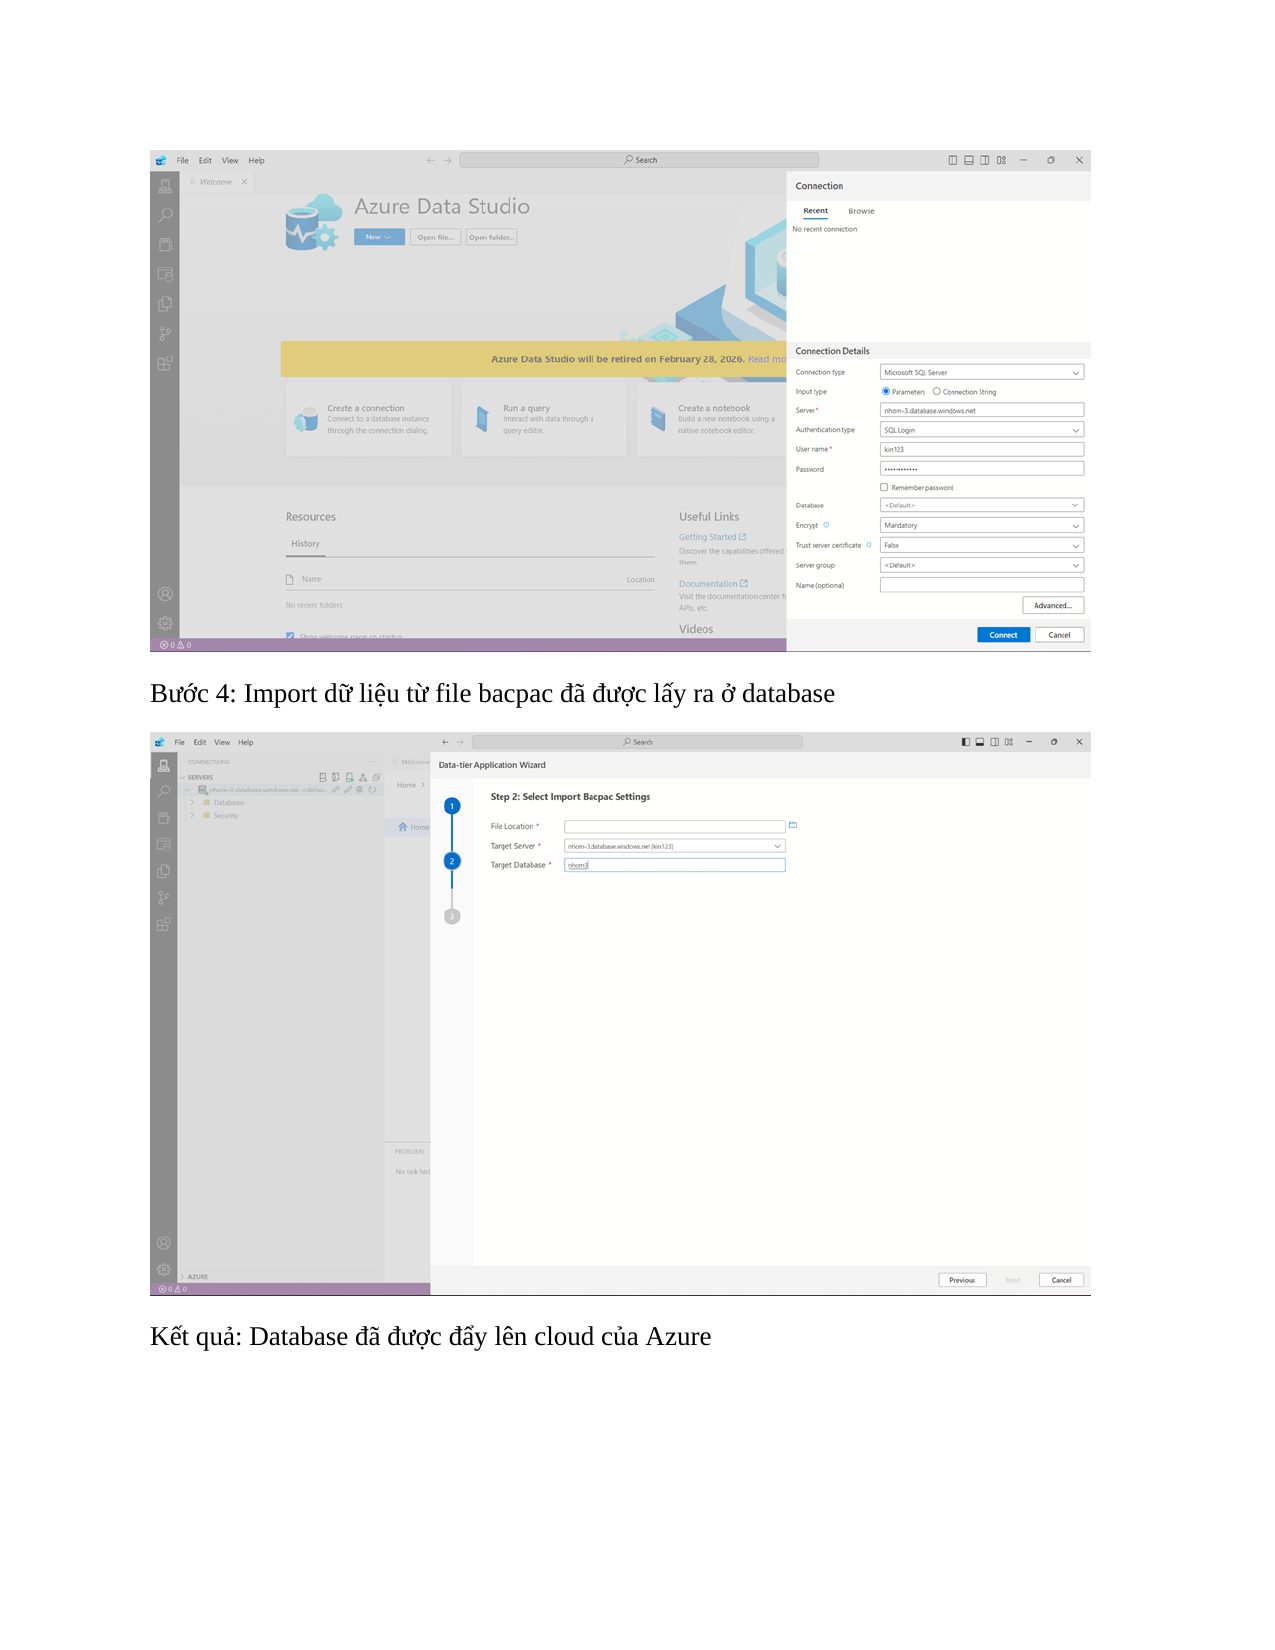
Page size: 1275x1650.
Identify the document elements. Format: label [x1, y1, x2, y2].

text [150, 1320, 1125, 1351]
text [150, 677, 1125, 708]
picture [150, 150, 1091, 652]
picture [150, 732, 1091, 1296]
